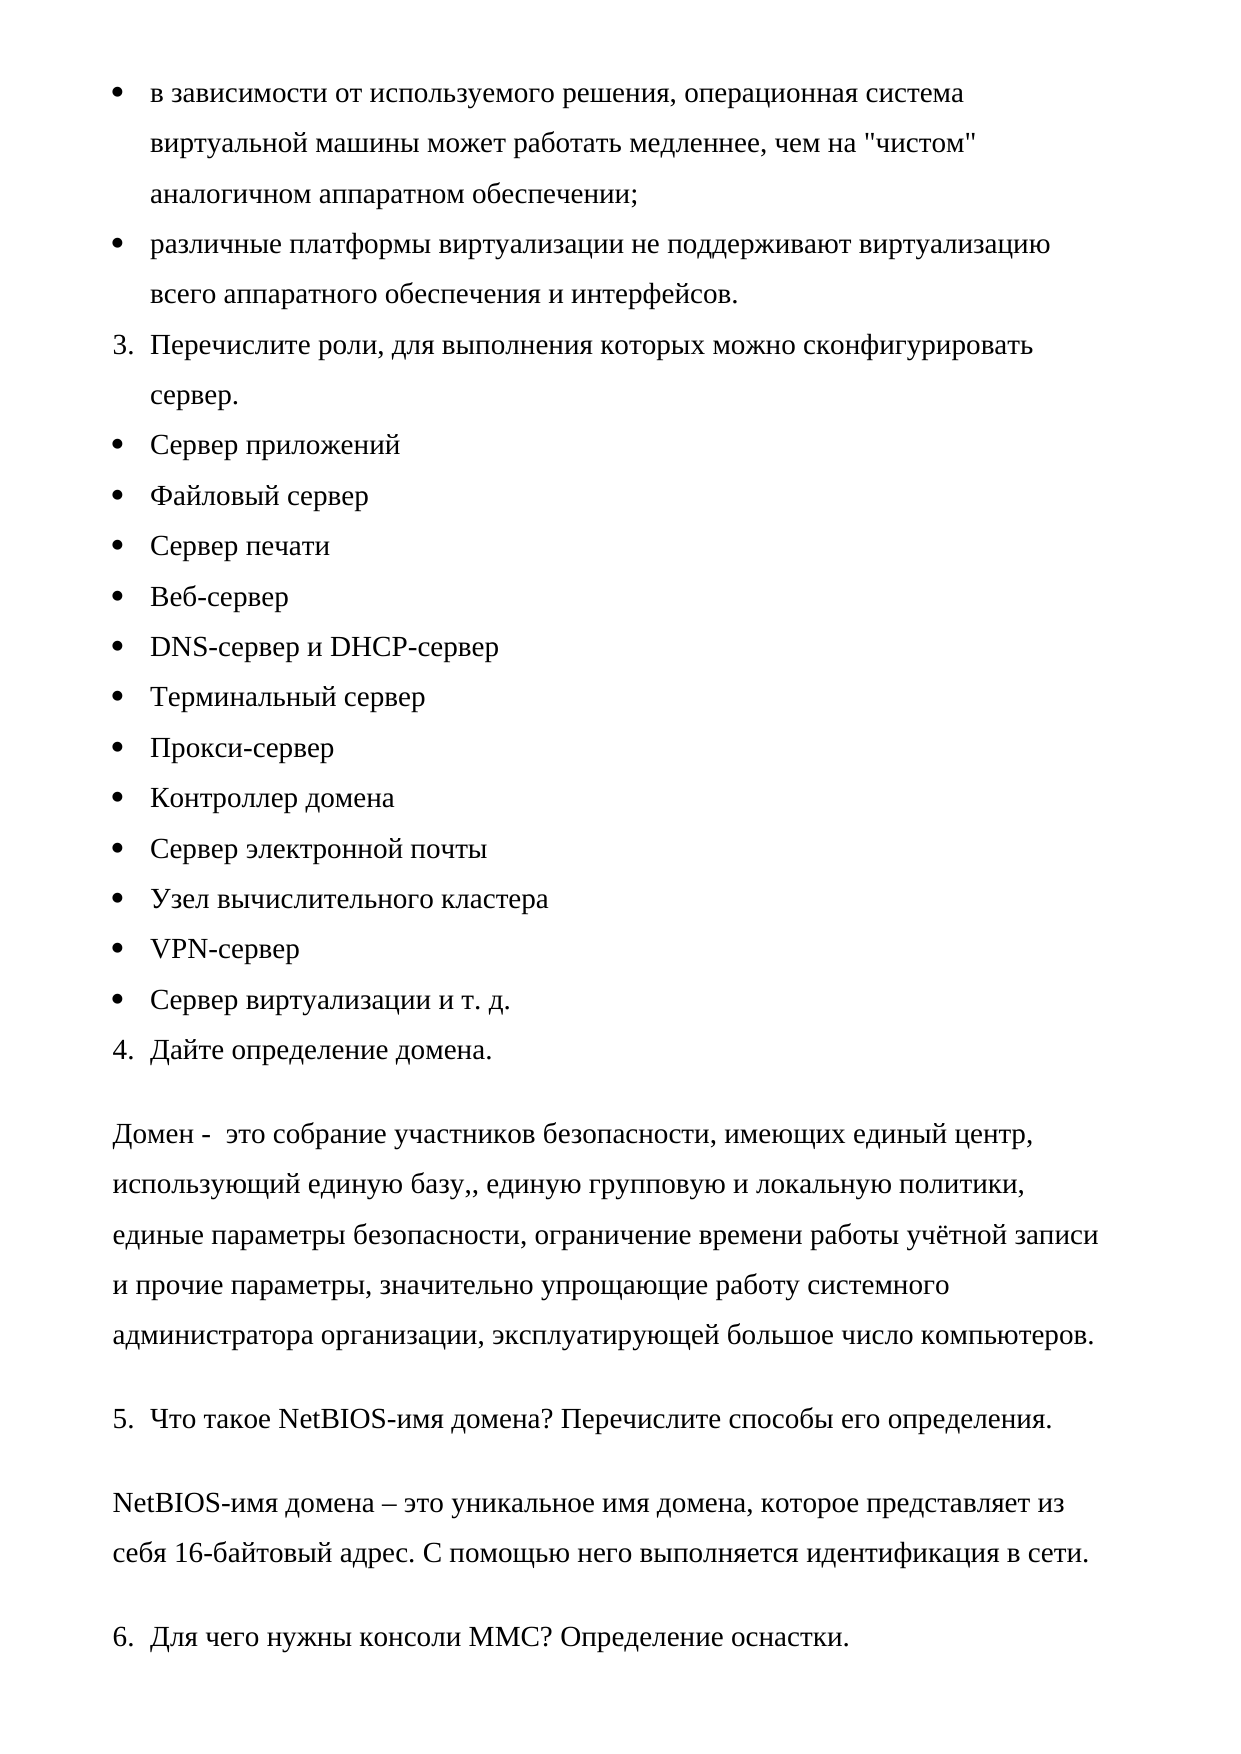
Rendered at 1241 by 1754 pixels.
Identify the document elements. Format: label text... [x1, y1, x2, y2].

list Узел вычислительного кластера [112, 881, 1102, 915]
list в зависимости от используемого решения, операционная система виртуальной машины может работать медленнее, чем на "чистом" аналогичном аппаратном обеспечении; [112, 75, 1102, 209]
list Сервер приложений [112, 427, 1102, 461]
list Дайте определение домена. [112, 1032, 1102, 1066]
list Контроллер домена [112, 780, 1102, 814]
list Сервер виртуализации и т. д. [112, 982, 1102, 1016]
list Сервер печати [112, 528, 1102, 562]
list Прокси-сервер [112, 730, 1102, 763]
list DNS-сервер и DHCP-сервер [112, 629, 1102, 663]
list Что такое NetBIOS-имя домена? Перечислите способы его определения. [112, 1401, 1102, 1435]
list Веб-сервер [112, 579, 1102, 612]
list Файловый сервер [112, 478, 1102, 511]
list Для чего нужны консоли ММС? Определение оснастки. [112, 1619, 1102, 1652]
text NetBIOS-имя домена – это уникальное имя домена, которое представляет из себя 16-байтовый адрес. С помощью него выполняется идентификация в сети. [112, 1485, 1102, 1569]
list Перечислите роли, для выполнения которых можно сконфигурировать сервер. [112, 327, 1102, 411]
list Терминальный сервер [112, 679, 1102, 713]
list VPN-сервер [112, 932, 1102, 965]
list различные платформы виртуализации не поддерживают виртуализацию всего аппаратного обеспечения и интерфейсов. [112, 226, 1102, 310]
text Домен - это собрание участников безопасности, имеющих единый центр, использующий единую базу,, единую групповую и локальную политики, единые параметры безопасности, ограничение времени работы учётной записи и прочие параметры, значительно упрощающие работу системного администратора организации, эксплуатирующей большое число компьютеров. [112, 1116, 1102, 1351]
list Сервер электронной почты [112, 831, 1102, 864]
